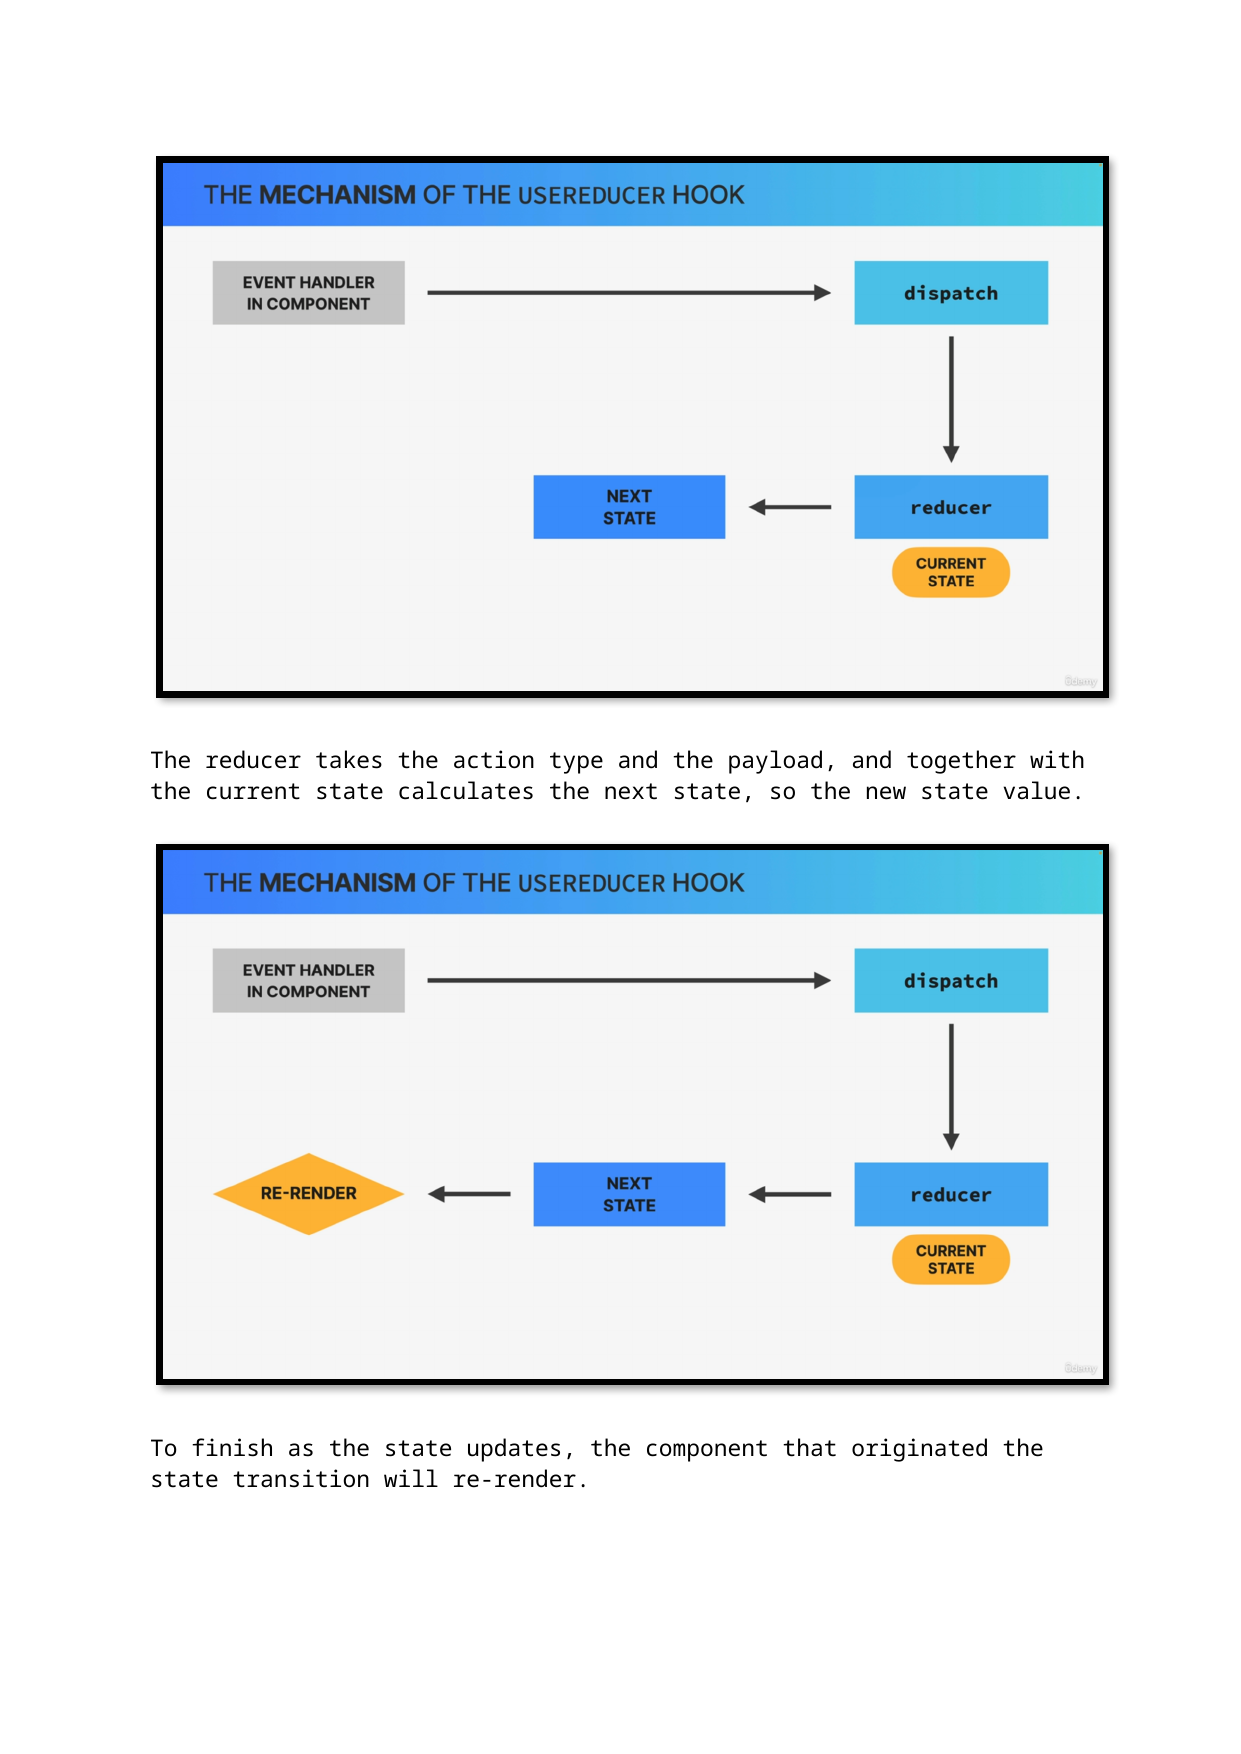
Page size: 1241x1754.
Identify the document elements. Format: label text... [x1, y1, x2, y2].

text To finish as the state updates, the component that originated the state transition will re-render. [150, 1431, 1090, 1494]
picture [163, 163, 1103, 691]
text The reducer takes the action type and the payload, and together with the current state calculates the next state, so the new state value. [150, 744, 1090, 806]
picture [163, 850, 1103, 1379]
